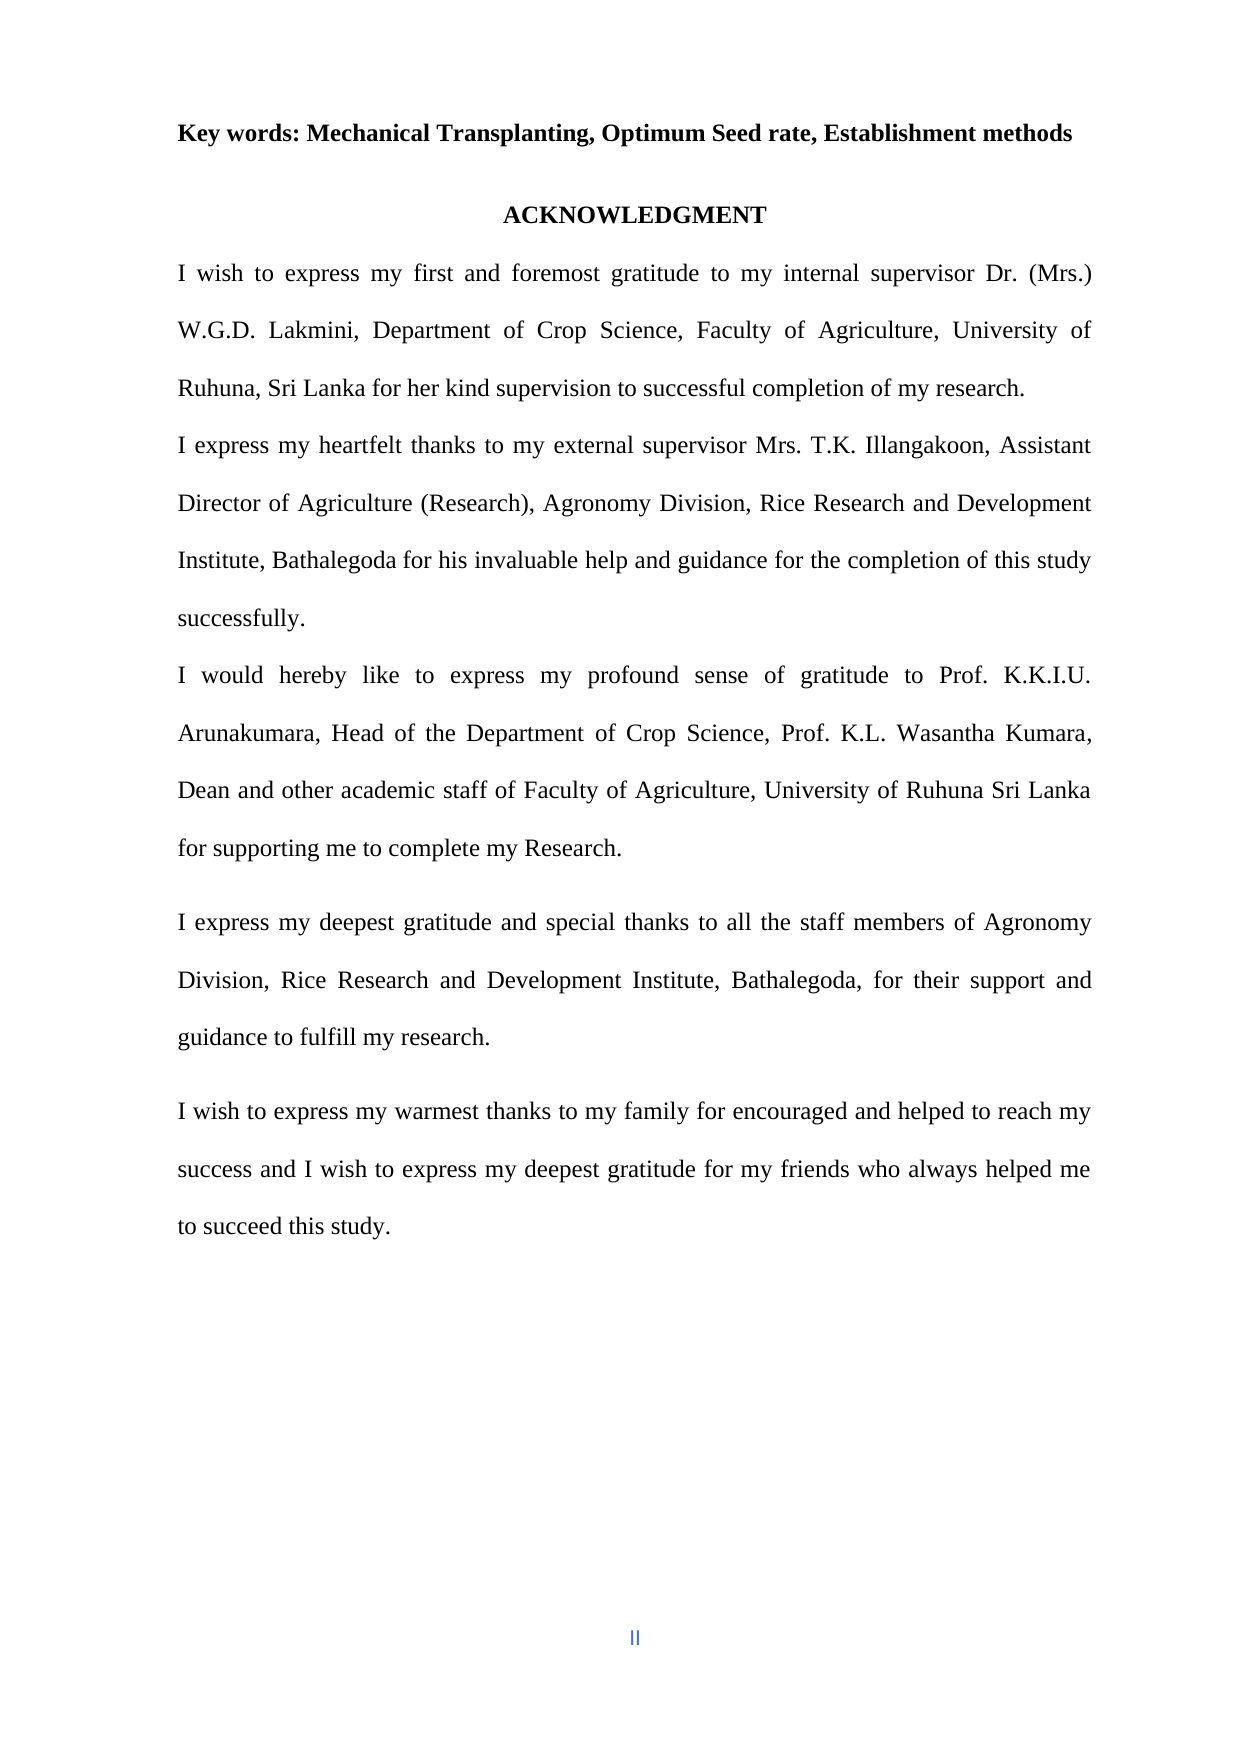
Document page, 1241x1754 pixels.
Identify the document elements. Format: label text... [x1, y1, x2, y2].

text I would hereby like to express my profound sense of gratitude to Prof. K.K.I.U. Arunakumara, Head of the Department of Crop Science, Prof. K.L. Wasantha Kumara, Dean and other academic staff of Faculty of Agriculture, University of Ruhuna Sri Lanka for supporting me to complete my Research. [177, 661, 1092, 862]
text I express my heartfelt thanks to my external supervisor Mrs. T.K. Illangakoon, Assistant Director of Agriculture (Research), Agronomy Division, Rice Research and Development Institute, Bathalegoda for his invaluable help and guidance for the completion of this study successfully. [177, 431, 1092, 632]
subtitle ACKNOWLEDGMENT [177, 201, 1092, 229]
text Key words: Mechanical Transplanting, Optimum Seed rate, Establishment methods [177, 118, 1092, 147]
text I express my deepest gratitude and special thanks to all the staff members of Agronomy Division, Rice Research and Development Institute, Bathalegoda, for their support and guidance to fulfill my research. [177, 907, 1092, 1051]
text I wish to express my warmest thanks to my family for encouraged and helped to reach my success and I wish to express my deepest gratitude for my friends who always helped me to succeed this study. [177, 1096, 1092, 1240]
text I wish to express my first and foremost gratitude to my internal supervisor Dr. (Mrs.) W.G.D. Lakmini, Department of Crop Science, Faculty of Agriculture, University of Ruhuna, Sri Lanka for her kind supervision to successful completion of my research. [177, 258, 1092, 402]
